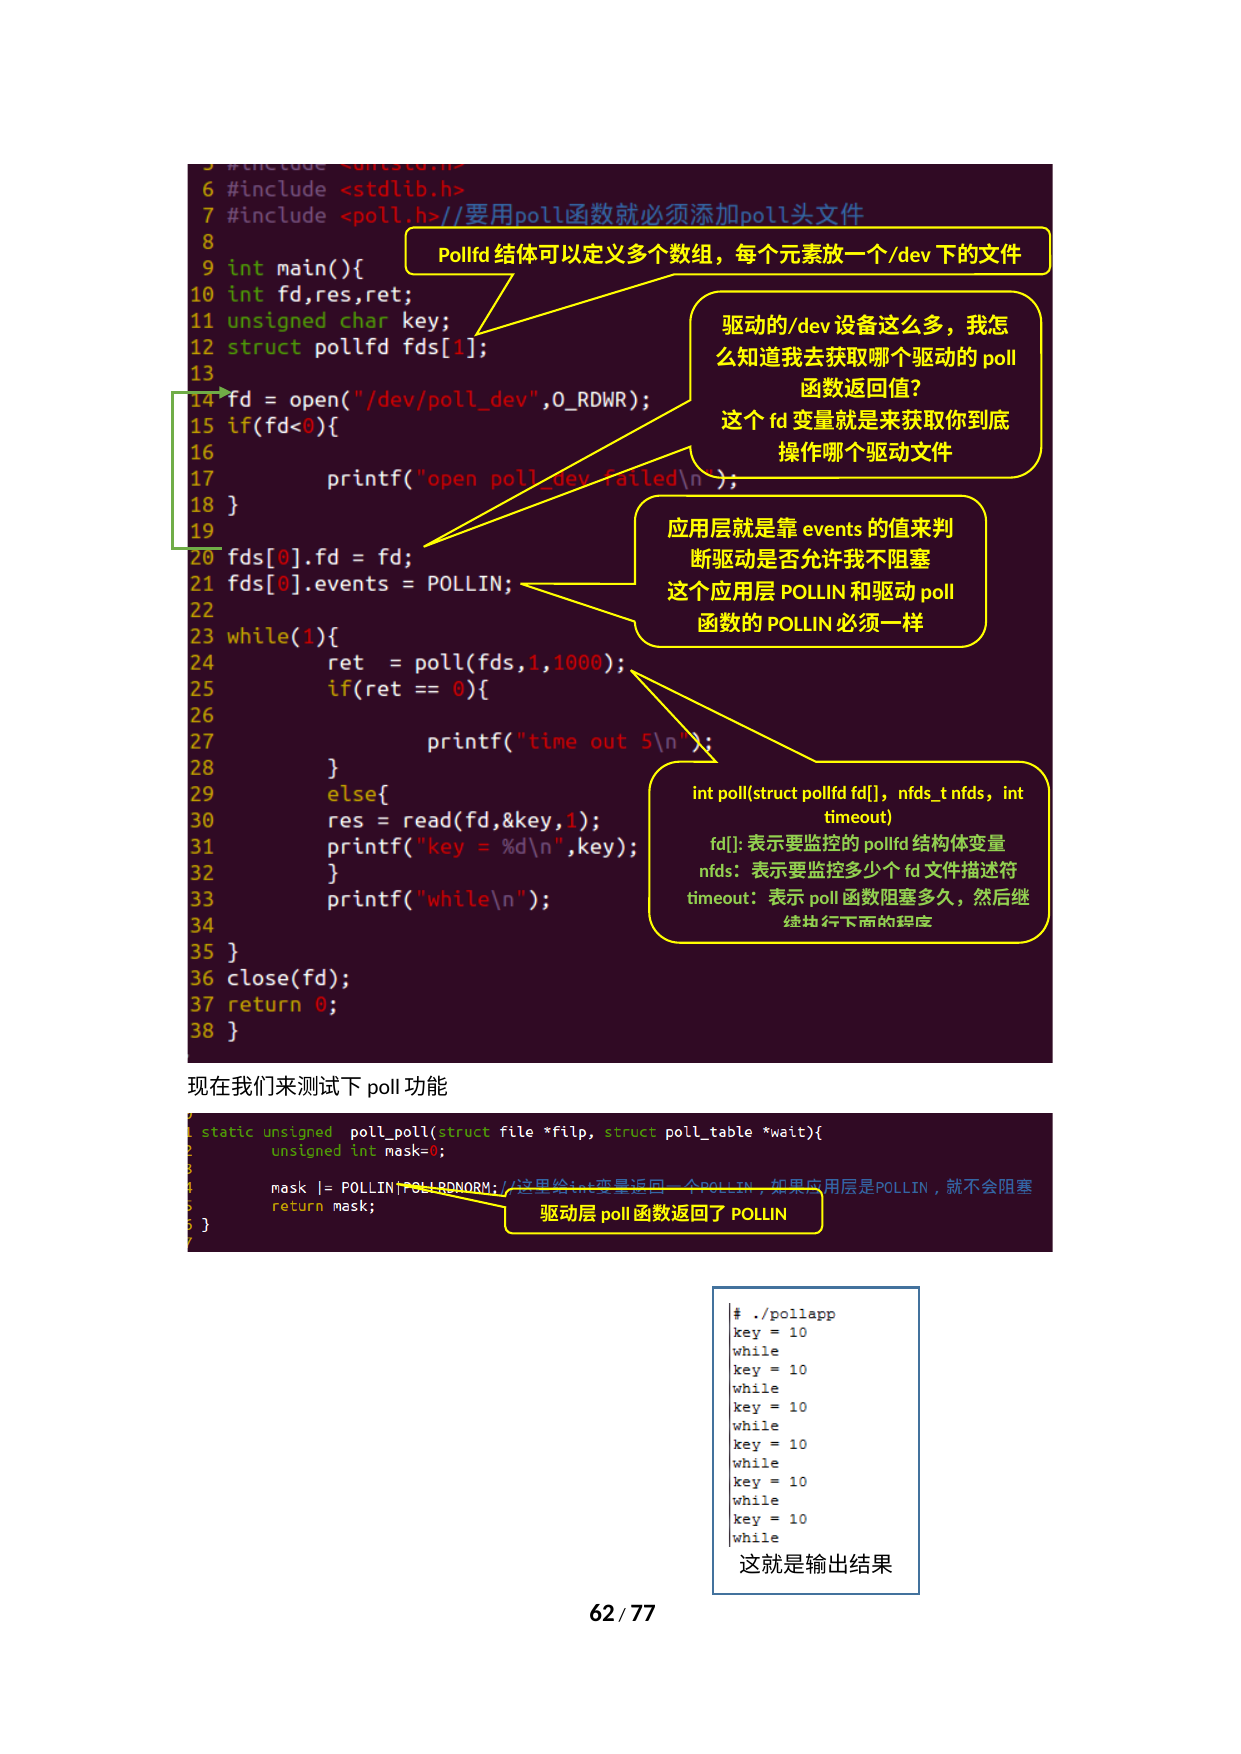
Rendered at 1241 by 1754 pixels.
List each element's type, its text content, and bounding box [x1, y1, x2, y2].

picture [187, 1113, 1053, 1252]
picture [187, 164, 1053, 1063]
picture [728, 1303, 904, 1547]
text 现在我们来测试下poll功能 [187, 1068, 1053, 1101]
